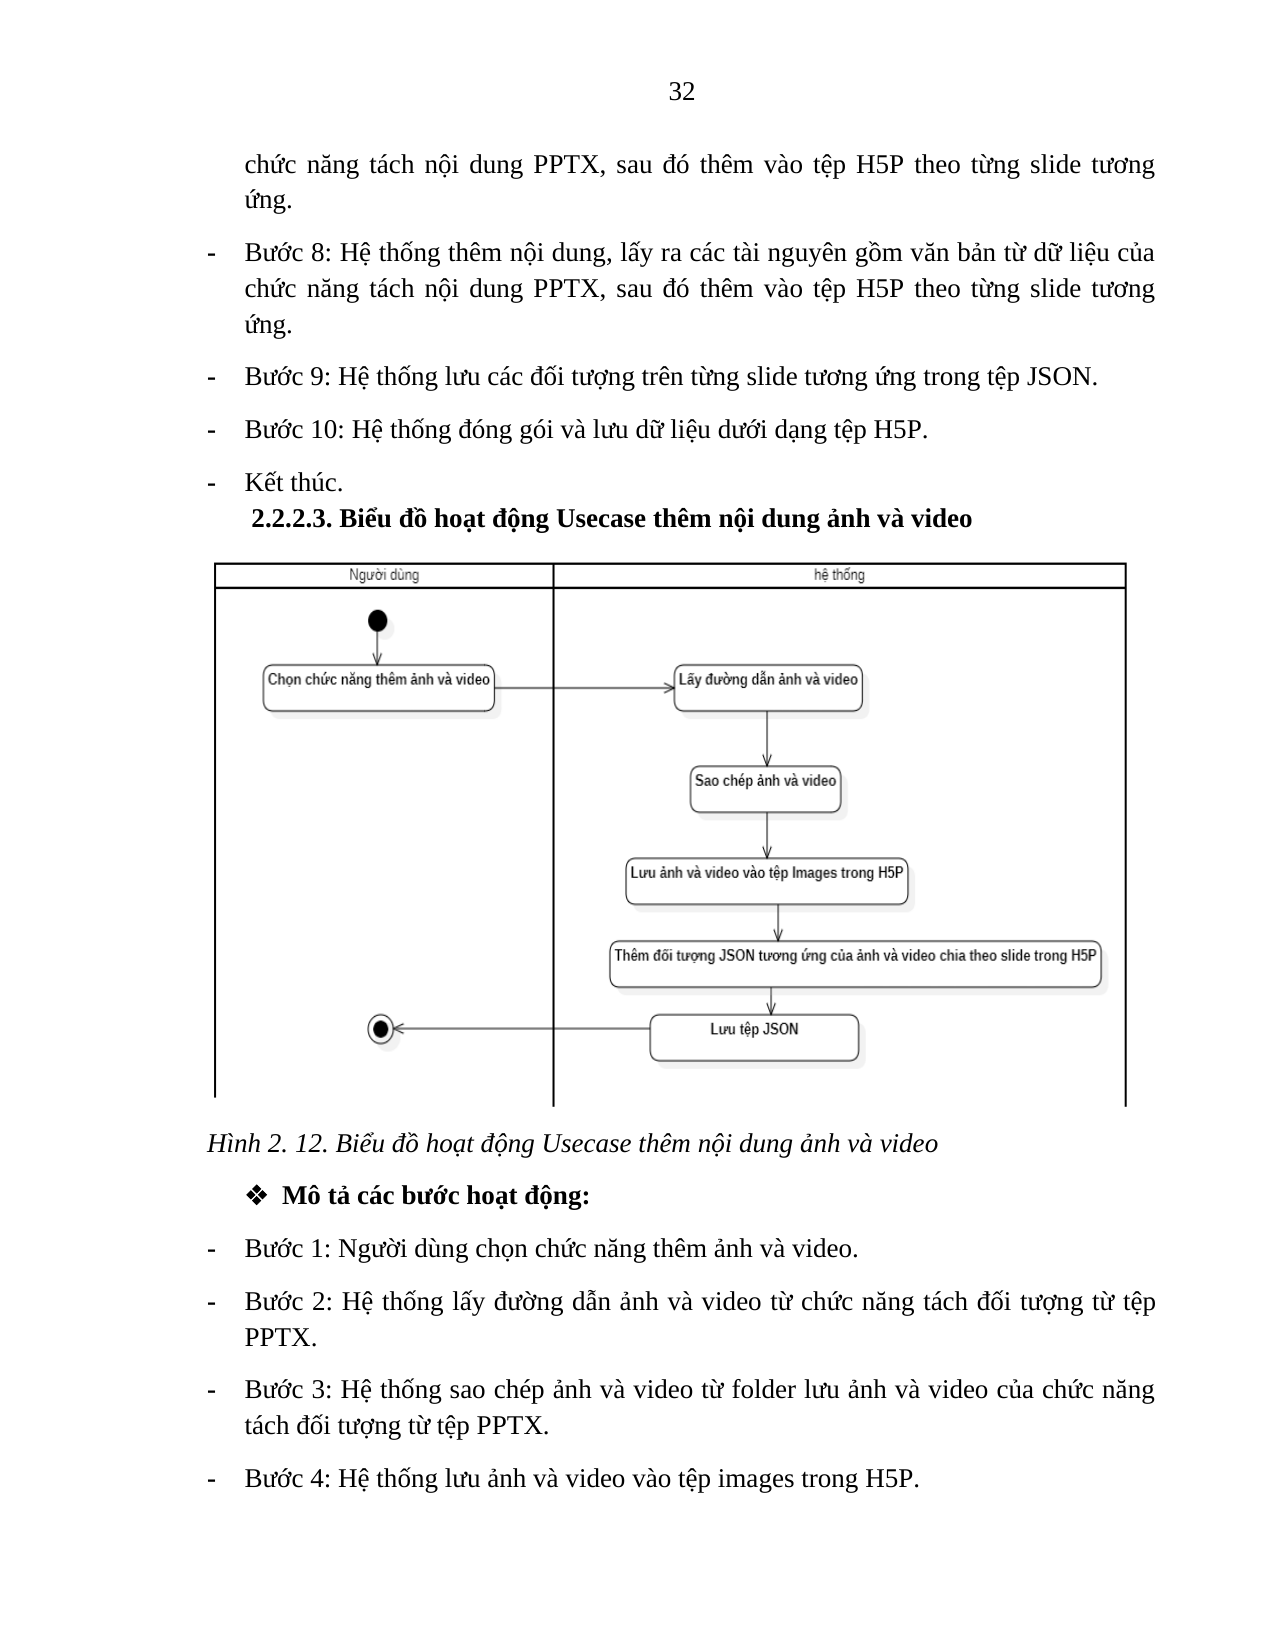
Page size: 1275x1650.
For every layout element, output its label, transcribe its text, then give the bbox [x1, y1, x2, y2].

subtitle 2.2.2.3. Biểu đồ hoạt động Usecase thêm nội dung ảnh và video [251, 502, 1157, 533]
list Bước 3: Hệ thống sao chép ảnh và video từ folder lưu ảnh và video của chức năng tách đối tượng từ tệp PPTX. [207, 1373, 1157, 1440]
list Mô tả các bước hoạt động: [244, 1179, 1157, 1210]
list Bước 2: Hệ thống lấy đường dẫn ảnh và video từ chức năng tách đối tượng từ tệp PPTX. [207, 1285, 1157, 1352]
list Bước 8: Hệ thống thêm nội dung, lấy ra các tài nguyên gồm văn bản từ dữ liệu của chức năng tách nội dung PPTX, sau đó thêm vào tệp H5P theo từng slide tương ứng. [207, 236, 1157, 339]
list Bước 9: Hệ thống lưu các đối tượng trên từng slide tương ứng trong tệp JSON. [207, 361, 1157, 392]
list Kết thúc. [207, 466, 1157, 497]
picture [206, 550, 1167, 1123]
list Bước 4: Hệ thống lưu ảnh và video vào tệp images trong H5P. [207, 1462, 1157, 1493]
text Hình 2. 12. Biểu đồ hoạt động Usecase thêm nội dung ảnh và video [207, 1127, 1157, 1158]
list Bước 10: Hệ thống đóng gói và lưu dữ liệu dưới dạng tệp H5P. [207, 413, 1157, 444]
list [207, 148, 1157, 214]
list Bước 1: Người dùng chọn chức năng thêm ảnh và video. [207, 1232, 1157, 1263]
